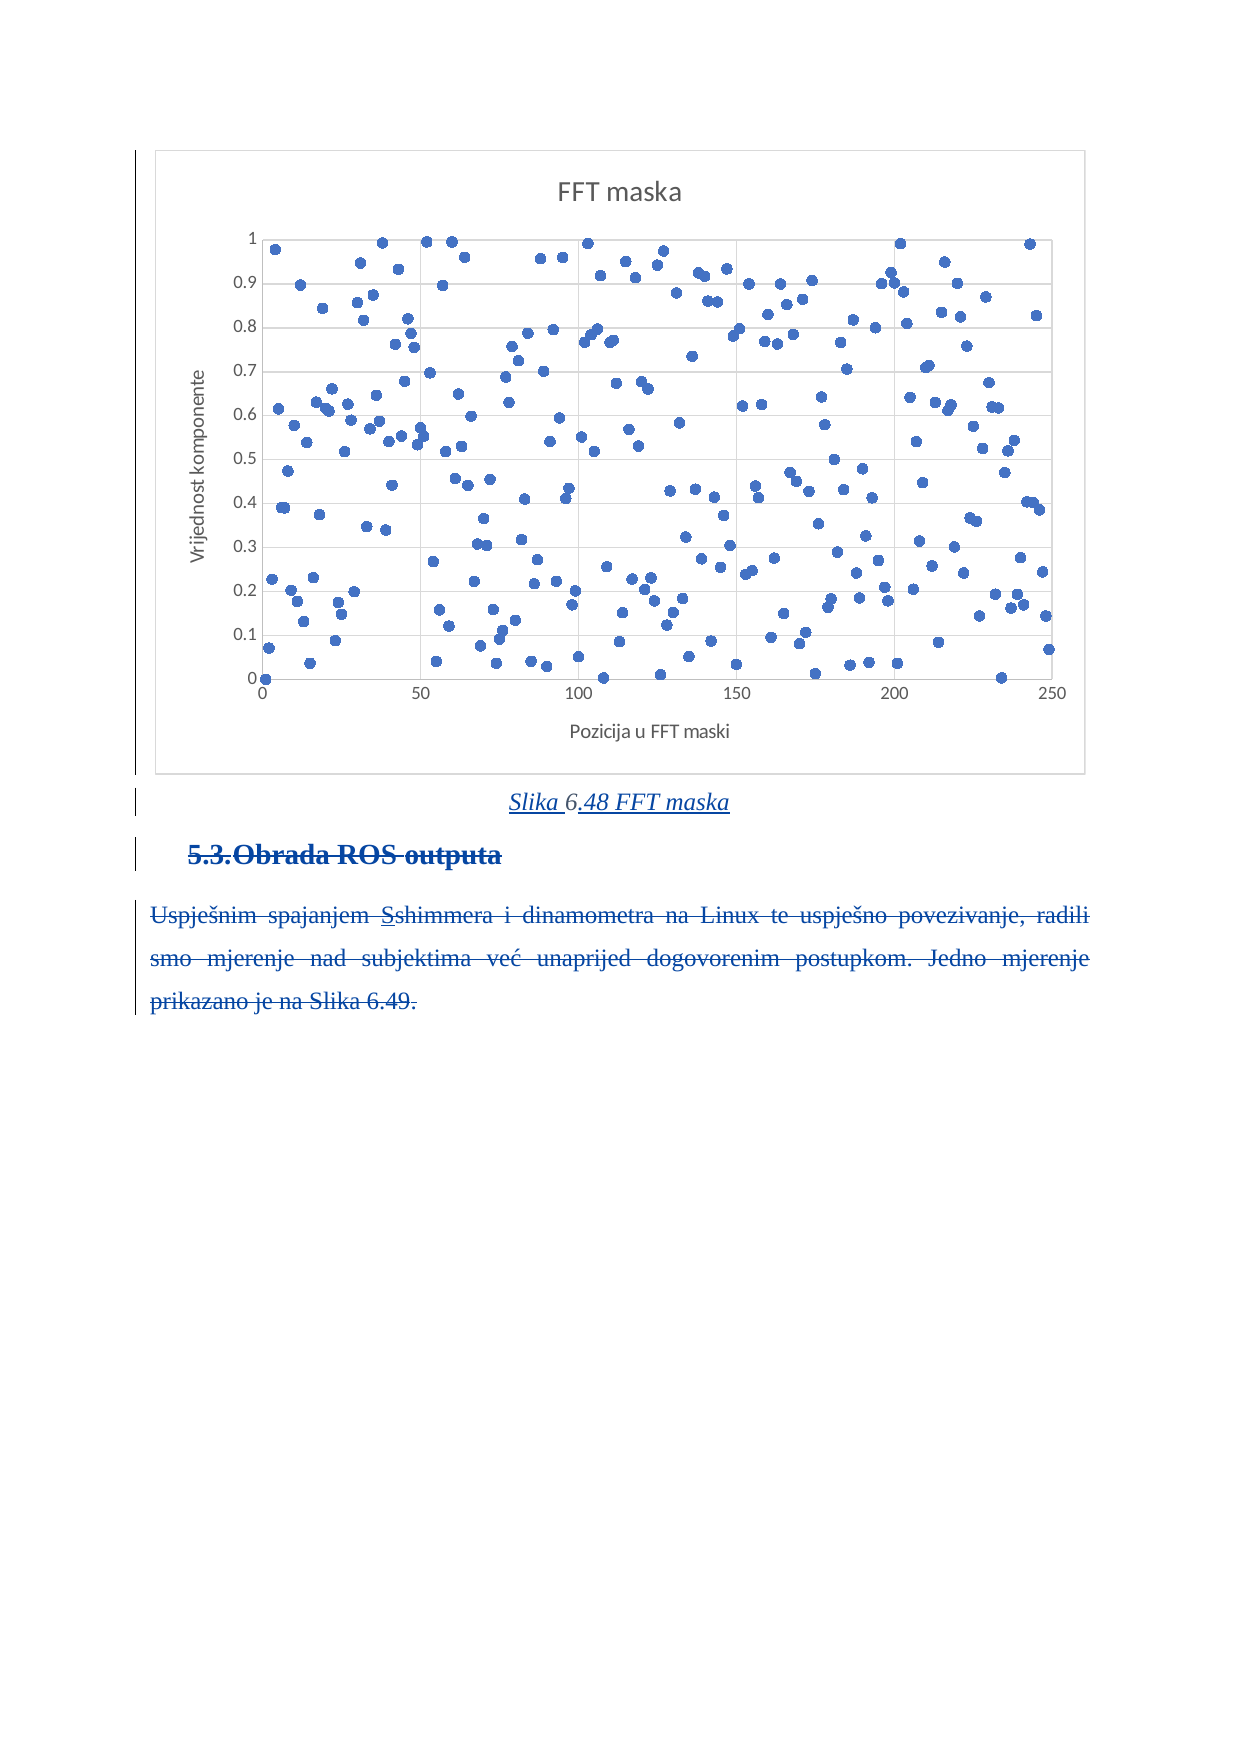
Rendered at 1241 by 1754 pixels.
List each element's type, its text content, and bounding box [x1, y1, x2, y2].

text 6 [150, 787, 1090, 816]
